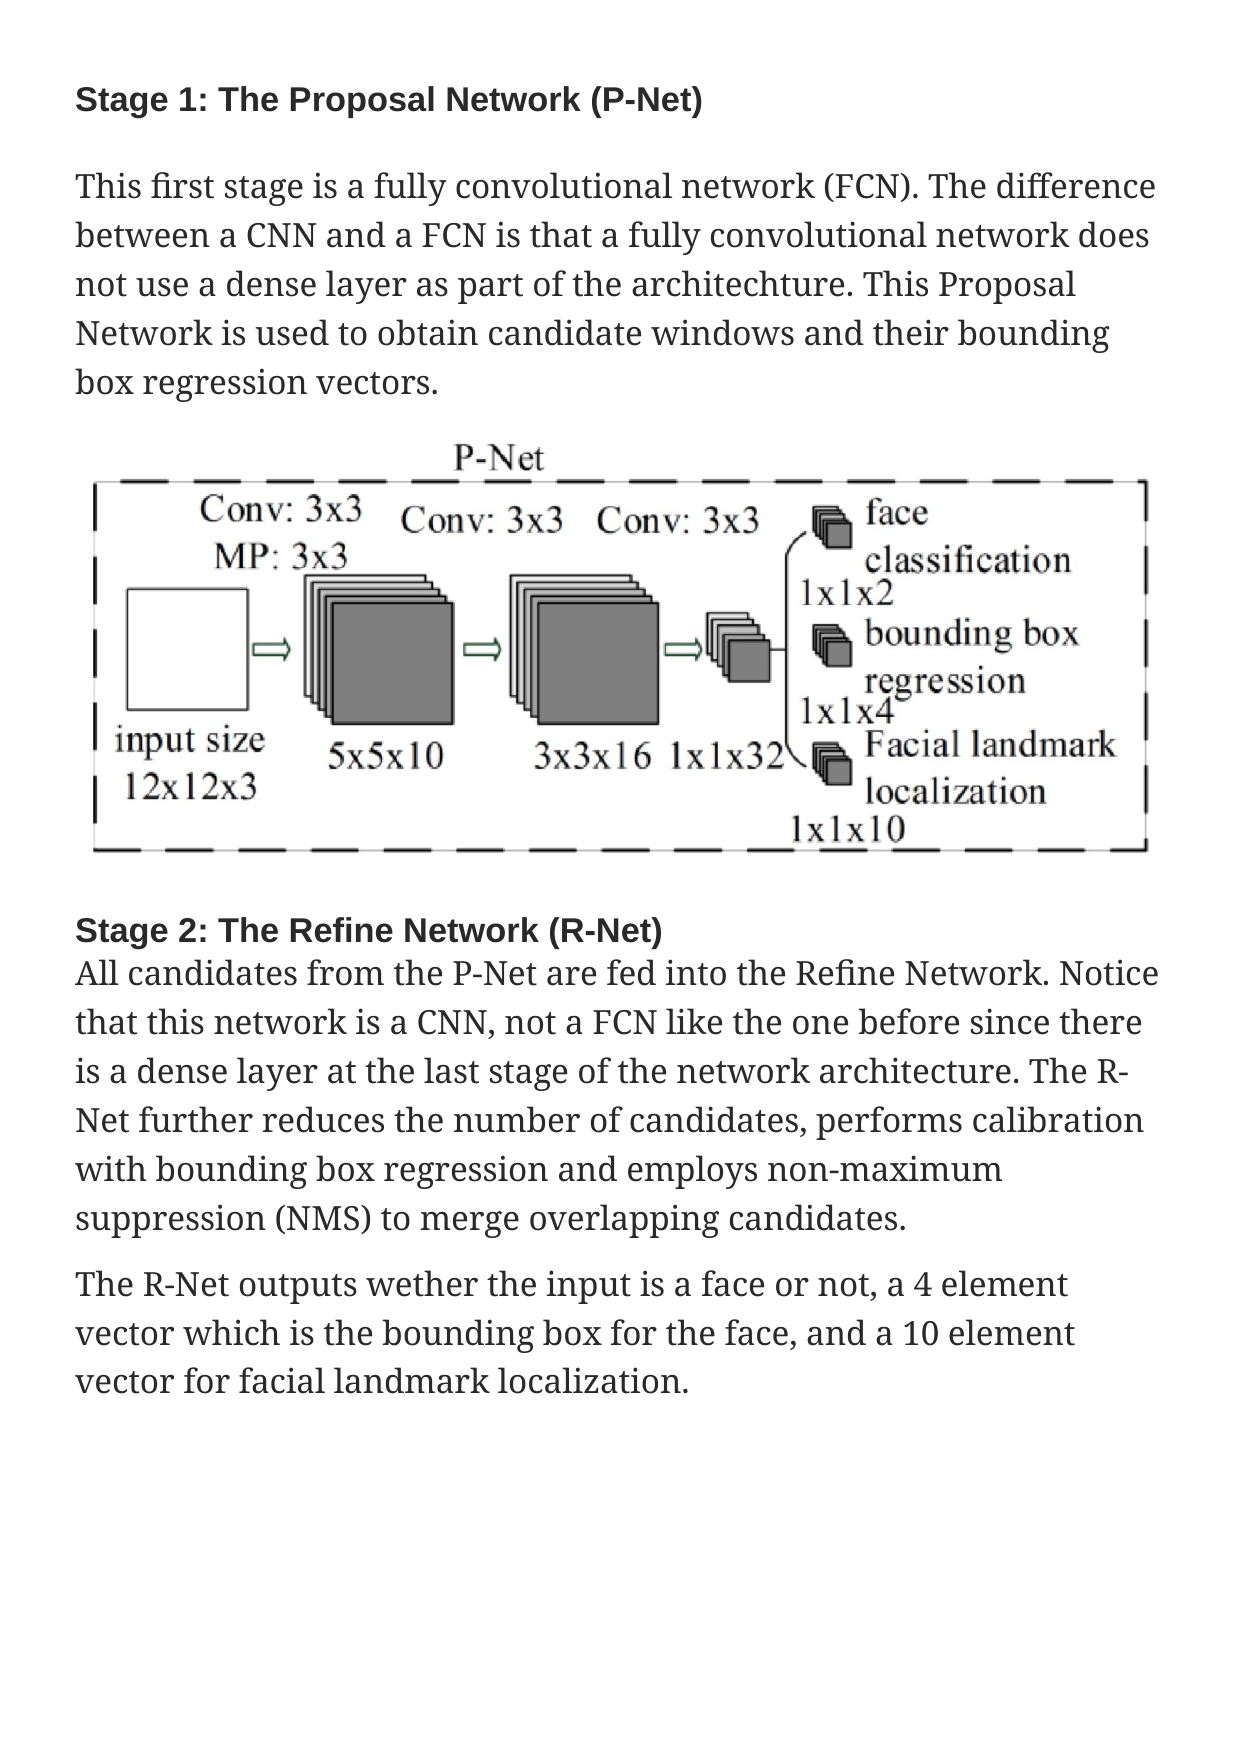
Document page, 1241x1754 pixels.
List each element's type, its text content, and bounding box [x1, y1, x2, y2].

text This first stage is a fully convolutional network (FCN). The difference between a CNN and a FCN is that a fully convolutional network does not use a dense layer as part of the architechture. This Proposal Network is used to obtain candidate windows and their bounding box regression vectors. [75, 163, 1165, 404]
text All candidates from the P-Net are fed into the Refine Network. Notice that this network is a CNN, not a FCN like the one before since there is a dense layer at the last stage of the network architecture. The R-Net further reduces the number of candidates, performs calibration with bounding box regression and employs non-maximum suppression (NMS) to merge overlapping candidates. [75, 950, 1165, 1240]
picture [75, 424, 1166, 861]
text The R-Net outputs wether the input is a face or not, a 4 element vector which is the bounding box for the face, and a 10 element vector for facial landmark localization. [75, 1260, 1165, 1404]
subtitle Stage 1: The Proposal Network (P-Net) [75, 75, 1165, 119]
subtitle Stage 2: The Refine Network (R-Net) [75, 906, 1165, 950]
